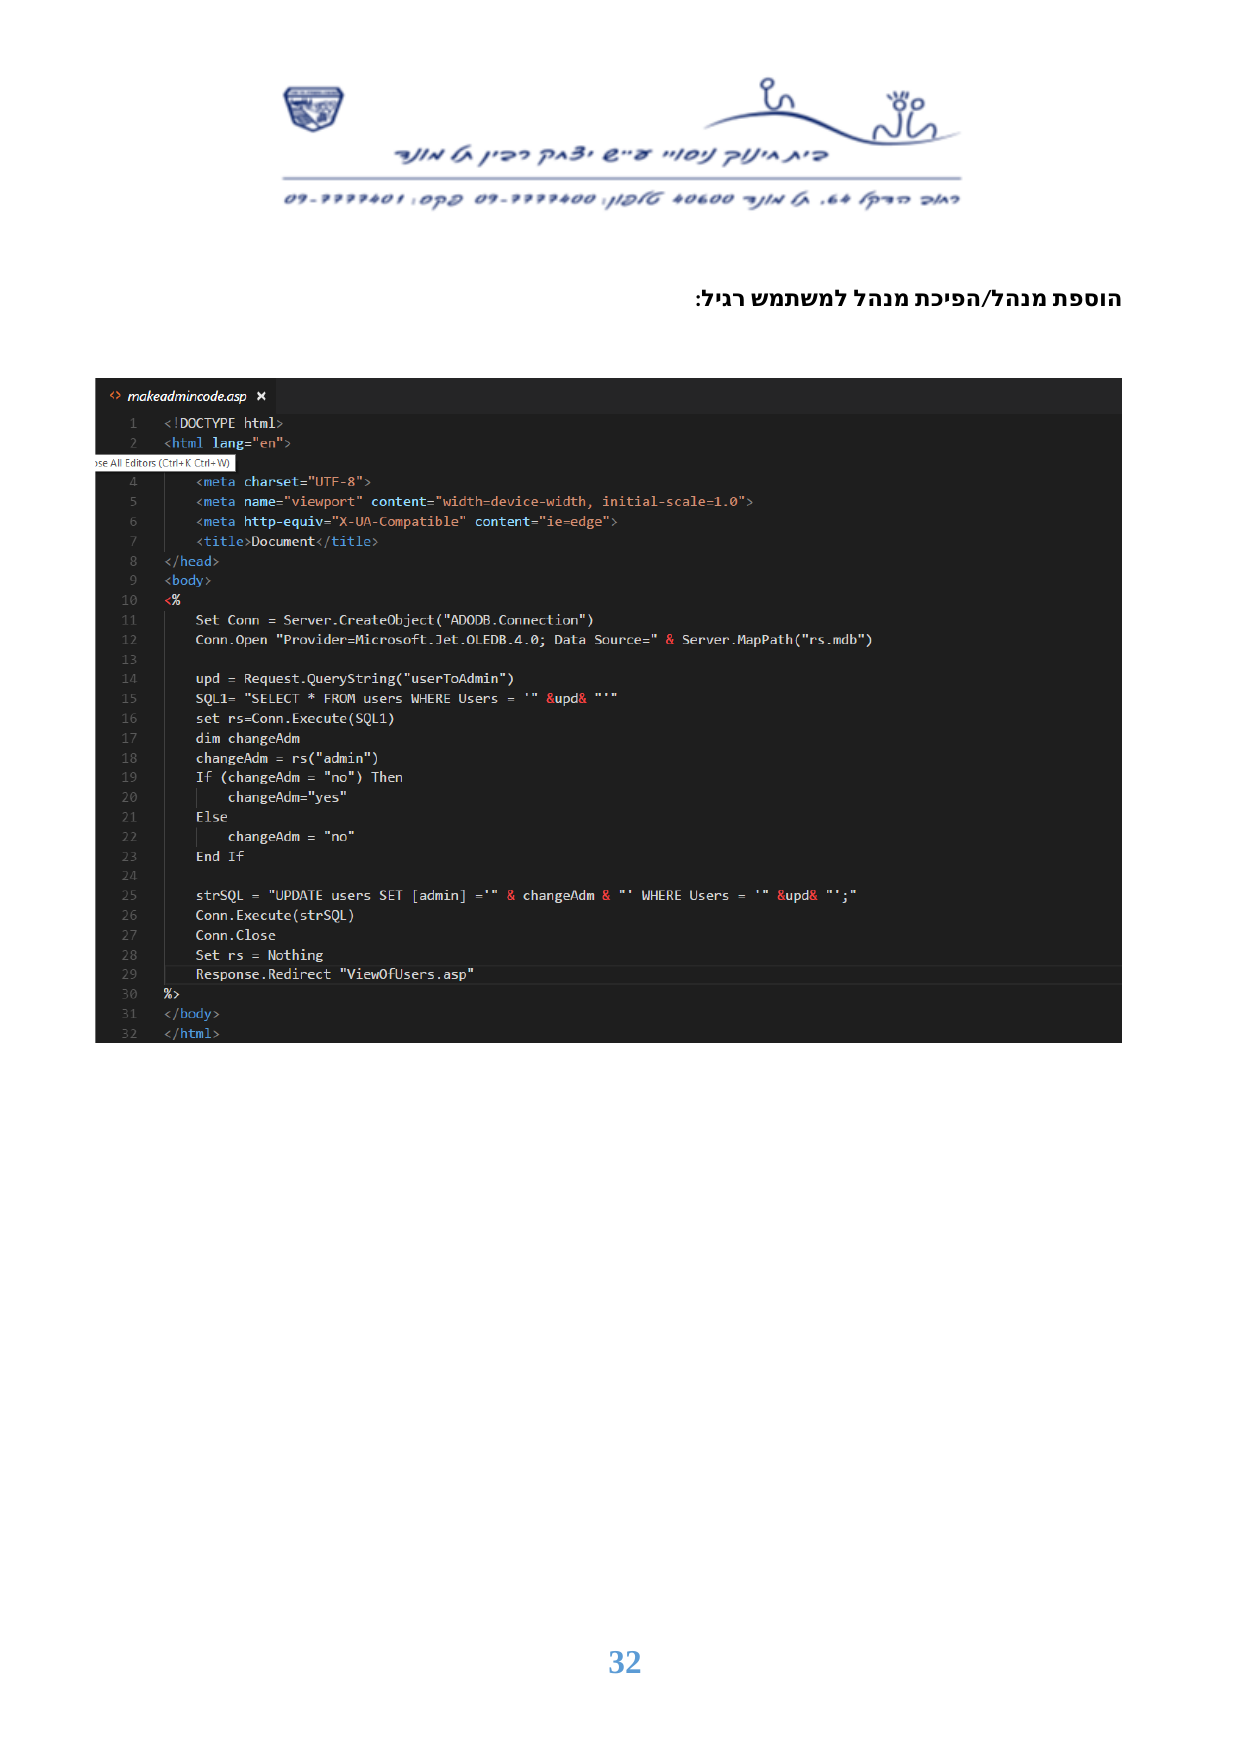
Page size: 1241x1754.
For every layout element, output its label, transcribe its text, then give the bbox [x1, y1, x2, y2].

picture [272, 70, 977, 220]
picture [95, 378, 1122, 1043]
